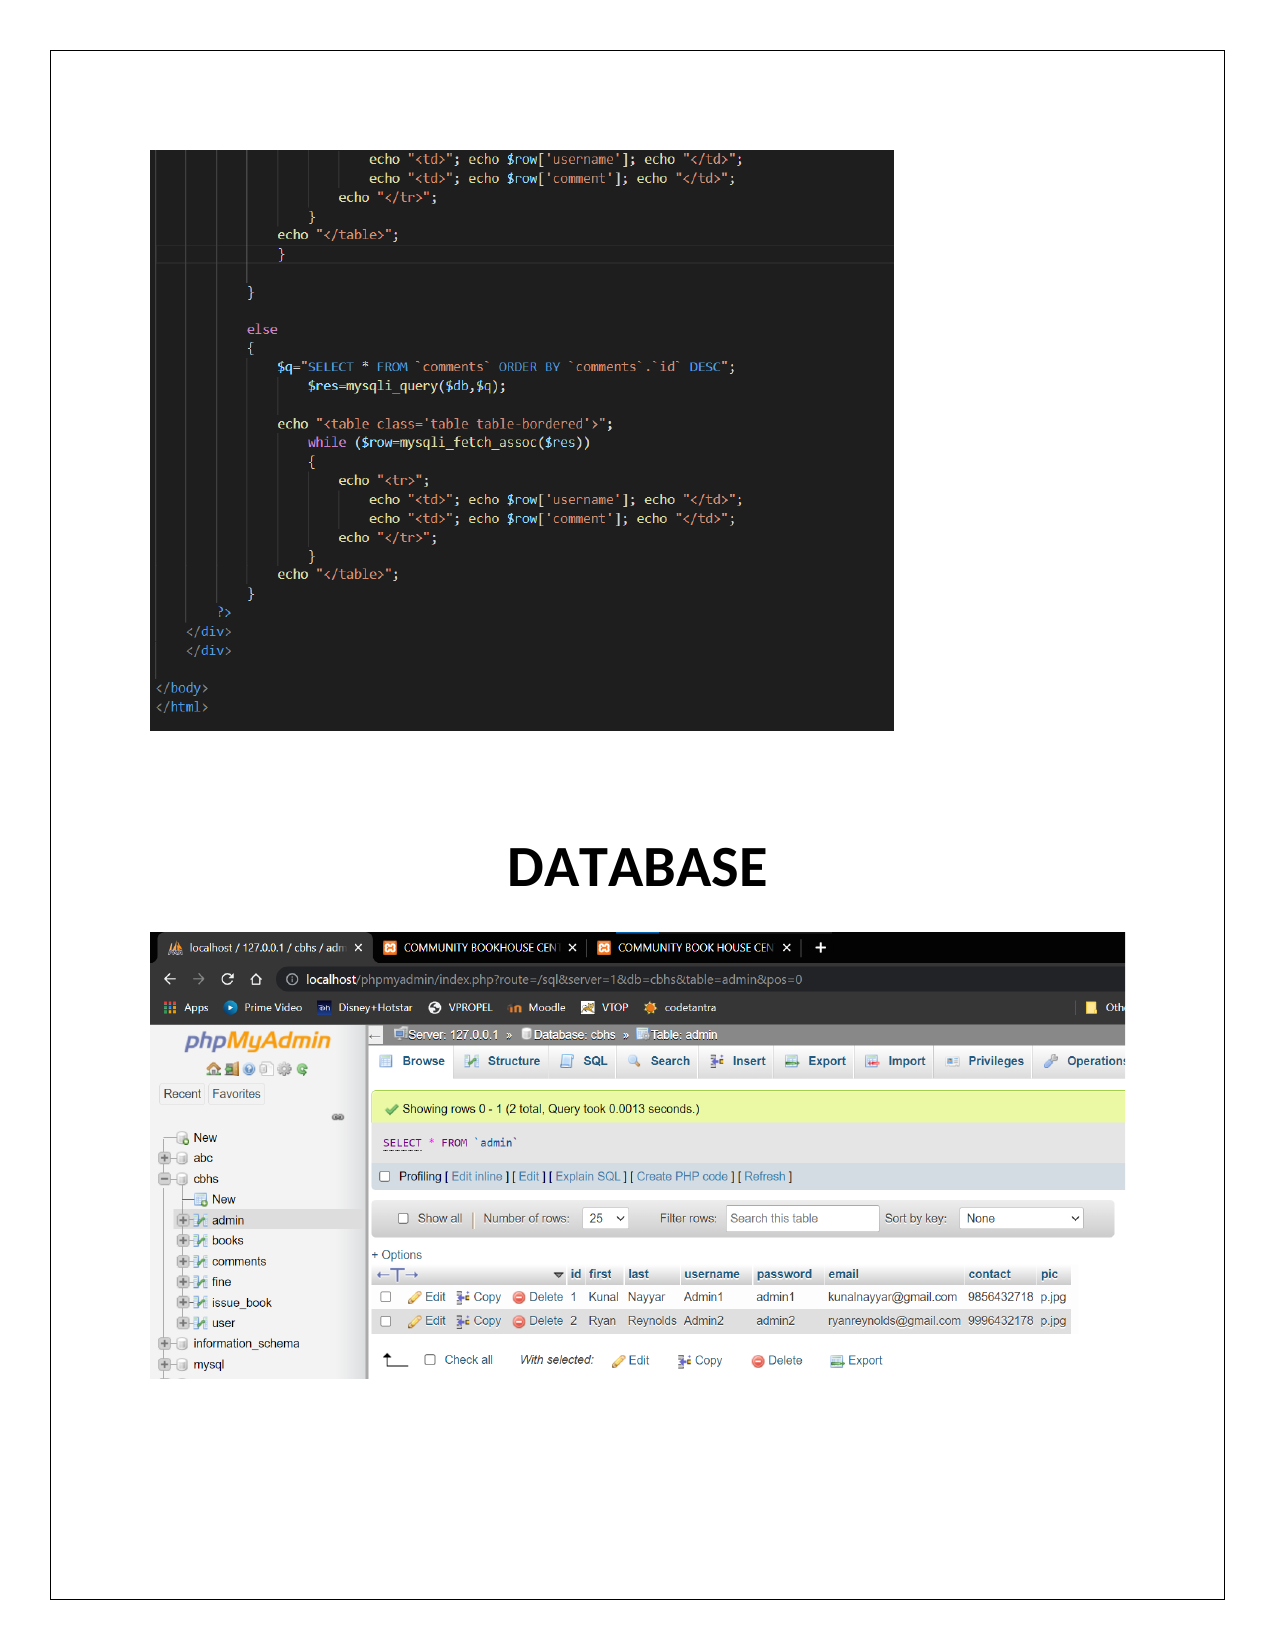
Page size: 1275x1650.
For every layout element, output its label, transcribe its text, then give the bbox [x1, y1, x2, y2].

picture [150, 932, 1125, 1379]
text DATABASE [150, 829, 1125, 901]
picture [150, 150, 894, 731]
